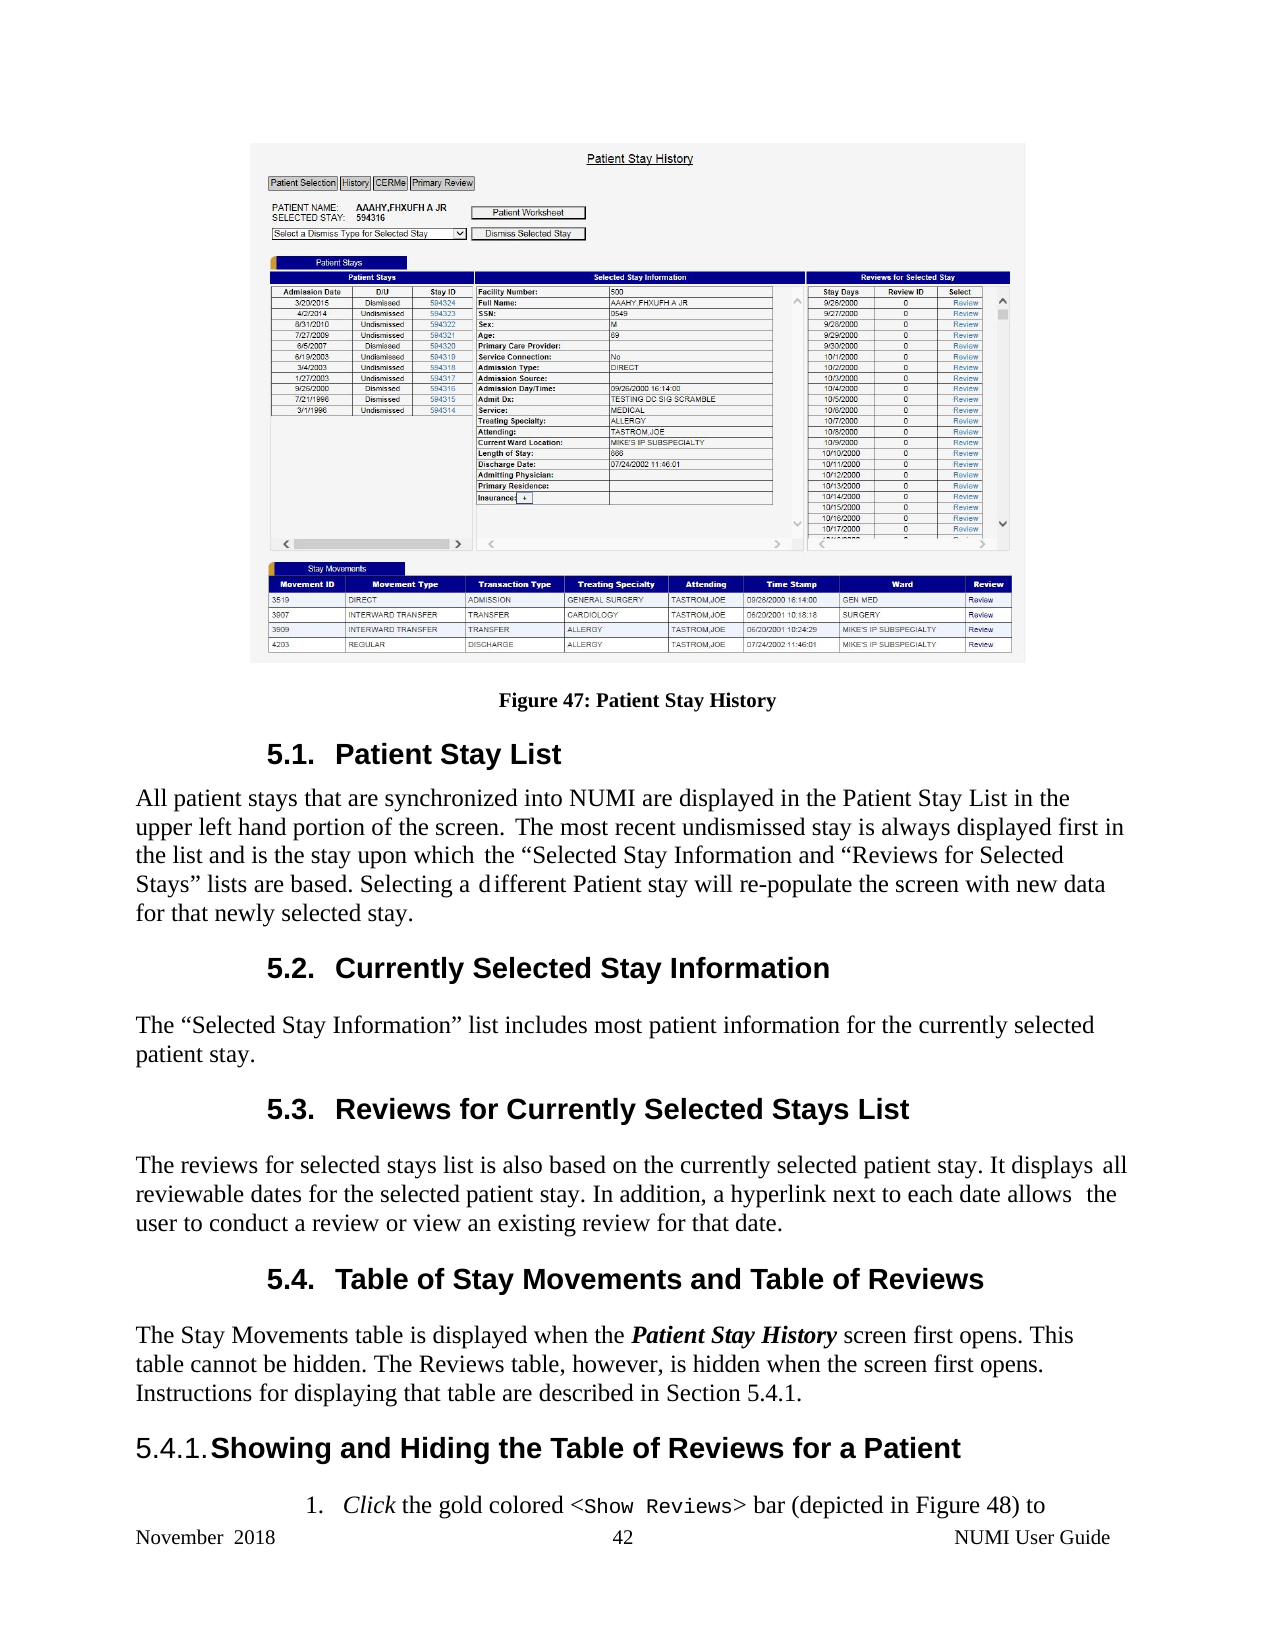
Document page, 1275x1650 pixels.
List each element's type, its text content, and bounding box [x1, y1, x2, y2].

subtitle Reviews for Currently Selected Stays List [267, 1092, 1139, 1126]
text The Stay Movements table is displayed when the Patient Stay History screen first opens. This table cannot be hidden. The Reviews table, however, is hidden when the screen first opens. Instructions for displaying that table are described in Section 5.4.1. [135, 1320, 1122, 1406]
text Figure 47: Patient Stay History [135, 688, 1139, 712]
text All patient stays that are synchronized into NUMI are displayed in the Patient Stay List in the upper left hand portion of the screen. The most recent undismissed stay is always displayed first in the list and is the stay upon which the “Selected Stay Information and “Reviews for Selected Stays” lists are based. Selecting a different Patient stay will re-populate the screen with new data for that newly selected stay. [135, 783, 1129, 927]
text The reviews for selected stays list is also based on the currently selected patient stay. It displays all reviewable dates for the selected patient stay. In addition, a hyperlink next to each date allows the user to conduct a review or view an existing review for that date. [135, 1151, 1128, 1237]
subtitle Table of Stay Movements and Table of Reviews [267, 1262, 1139, 1295]
subtitle Currently Selected Stay Information [267, 952, 1139, 985]
subtitle Showing and Hiding the Table of Reviews for a Patient [135, 1431, 1139, 1465]
picture [250, 143, 1025, 663]
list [305, 1491, 1101, 1520]
subtitle Patient Stay List [267, 737, 1139, 770]
text The “Selected Stay Information” list includes most patient information for the currently selected patient stay. [135, 1010, 1122, 1067]
